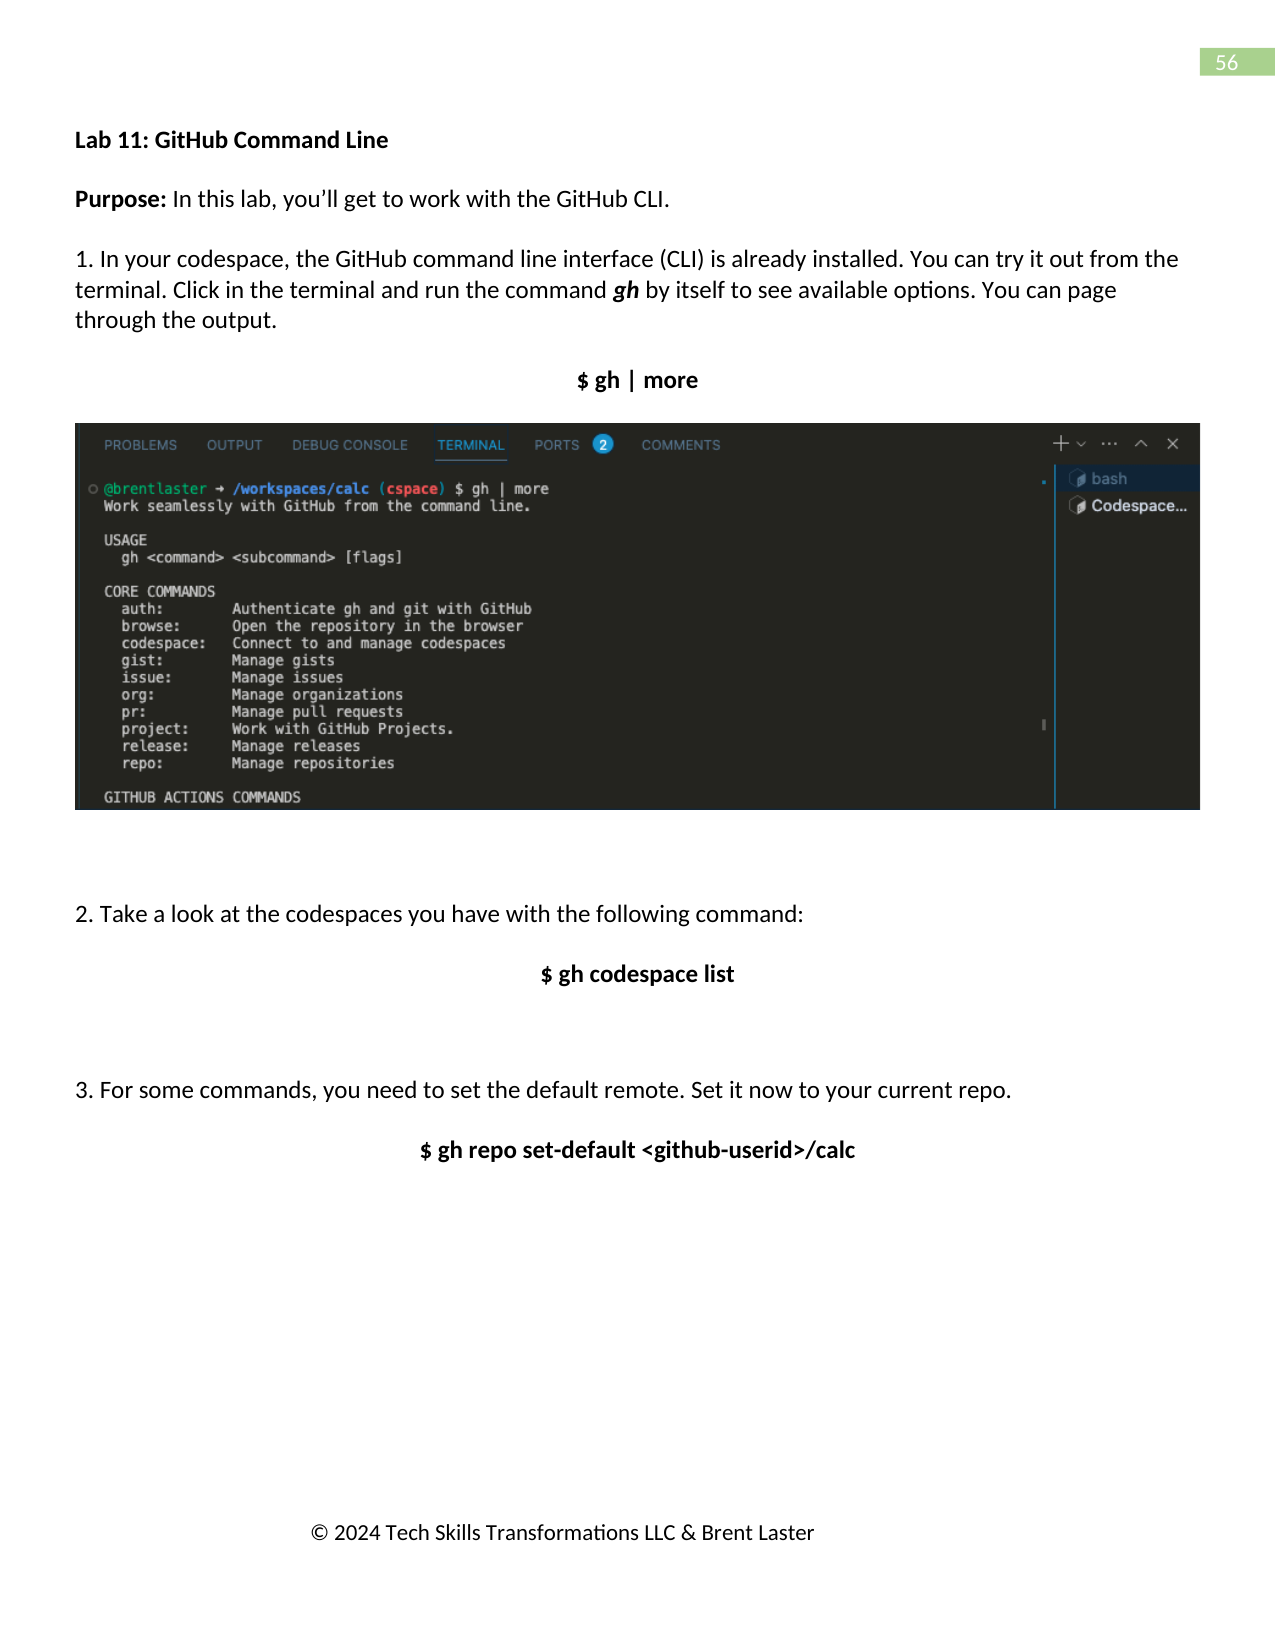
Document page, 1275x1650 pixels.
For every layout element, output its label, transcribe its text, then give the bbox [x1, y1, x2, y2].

subtitle $ gh codespace list [75, 958, 1200, 988]
subtitle Purpose: In this lab, you’ll get to work with the GitHub CLI. [75, 183, 1200, 214]
subtitle 3. For some commands, you need to set the default remote. Set it now to your current repo. [75, 1075, 1200, 1105]
subtitle 2. Take a look at the codespaces you have with the following command: [75, 898, 1200, 929]
subtitle $ gh | more [75, 364, 1200, 394]
subtitle 1. In your codespace, the GitHub command line interface (CLI) is already installed. You can try it out from the terminal. Click in the terminal and run the command gh by itself to see available options. You can page through the output. [75, 243, 1200, 335]
subtitle Lab 11: GitHub Command Line [75, 124, 1200, 154]
picture [75, 423, 1200, 810]
subtitle $ gh repo set-default <github-userid>/calc [75, 1134, 1200, 1165]
